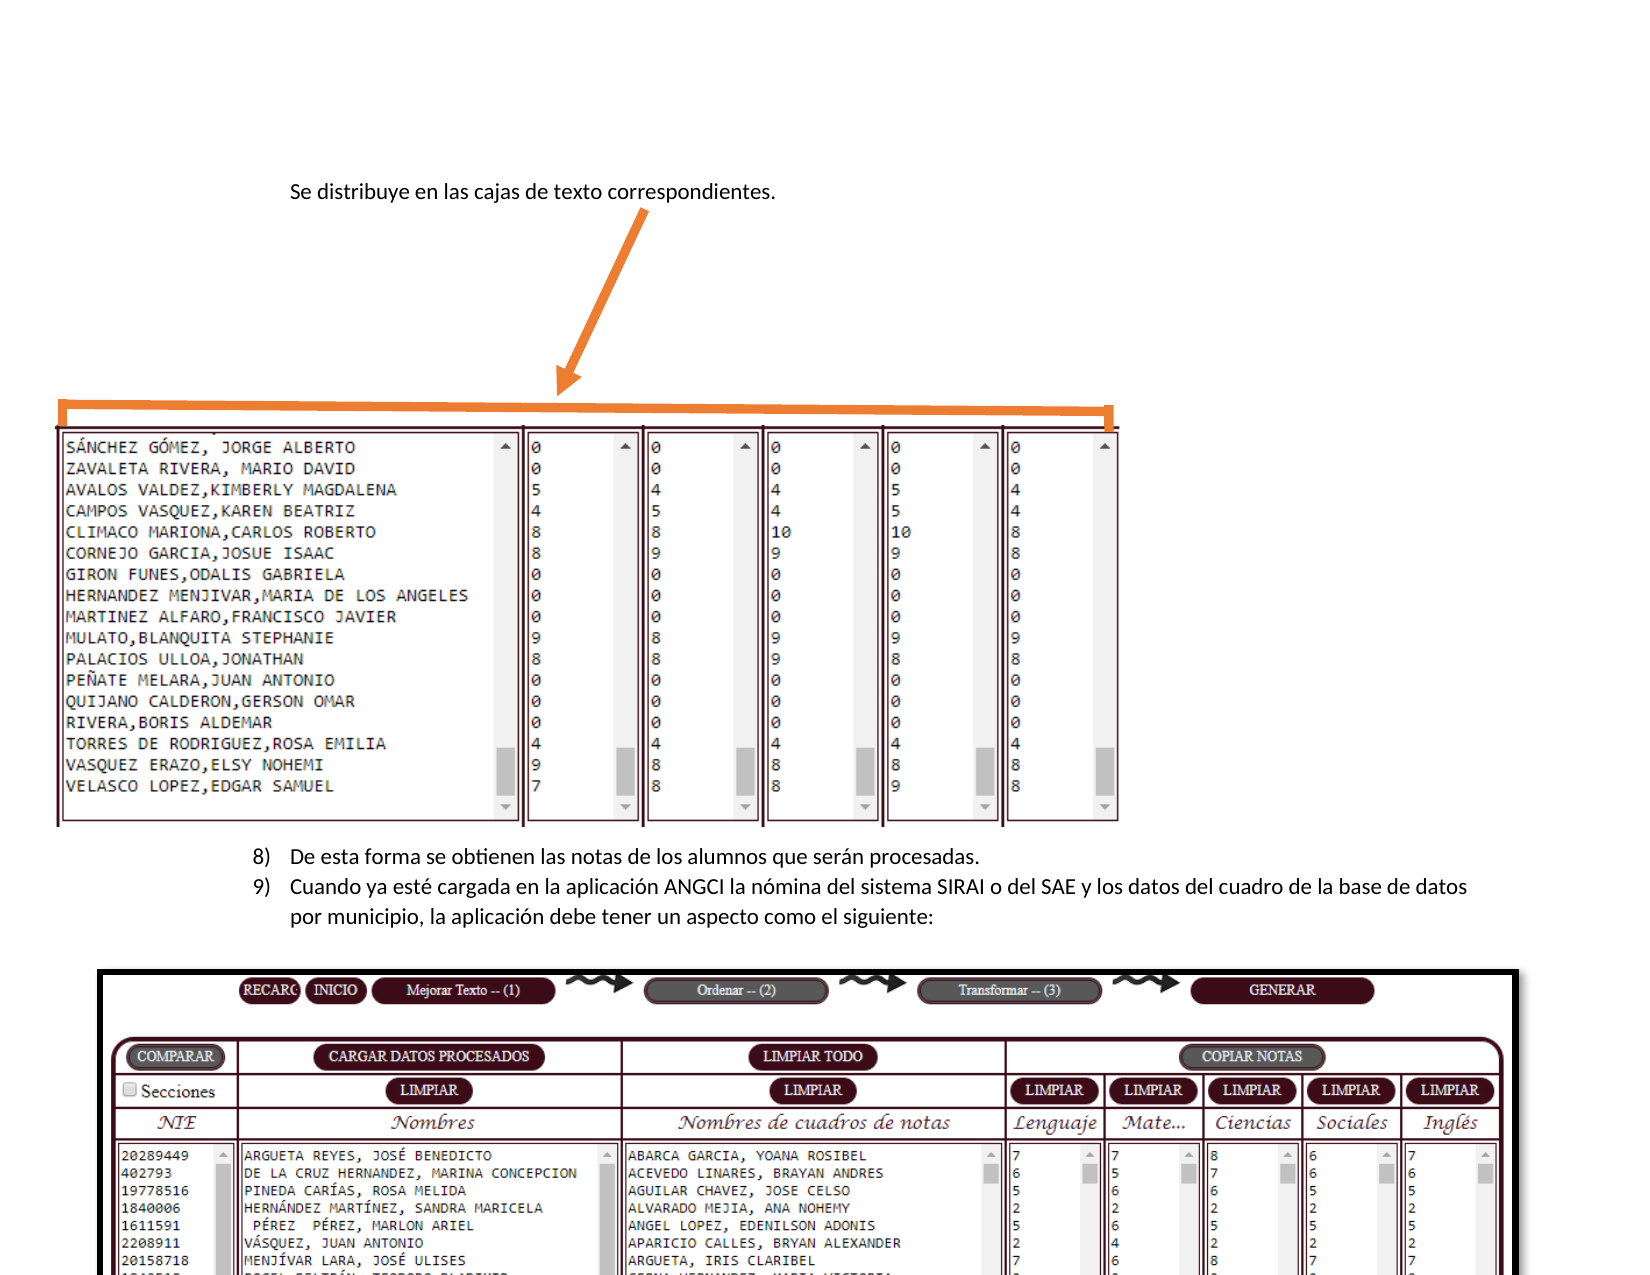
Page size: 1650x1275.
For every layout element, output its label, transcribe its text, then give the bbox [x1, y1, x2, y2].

list Cuando ya esté cargada en la aplicación ANGCI la nómina del sistema SIRAI o del SAE y los datos del cuadro de la base de datos por municipio, la aplicación debe tener un aspecto como el siguiente: [252, 872, 1473, 930]
picture [103, 975, 1512, 1275]
list Se distribuye en las cajas de texto correspondientes. [252, 177, 1473, 205]
list De esta forma se obtienen las notas de los alumnos que serán procesadas. [252, 842, 1473, 870]
picture [54, 425, 1120, 827]
